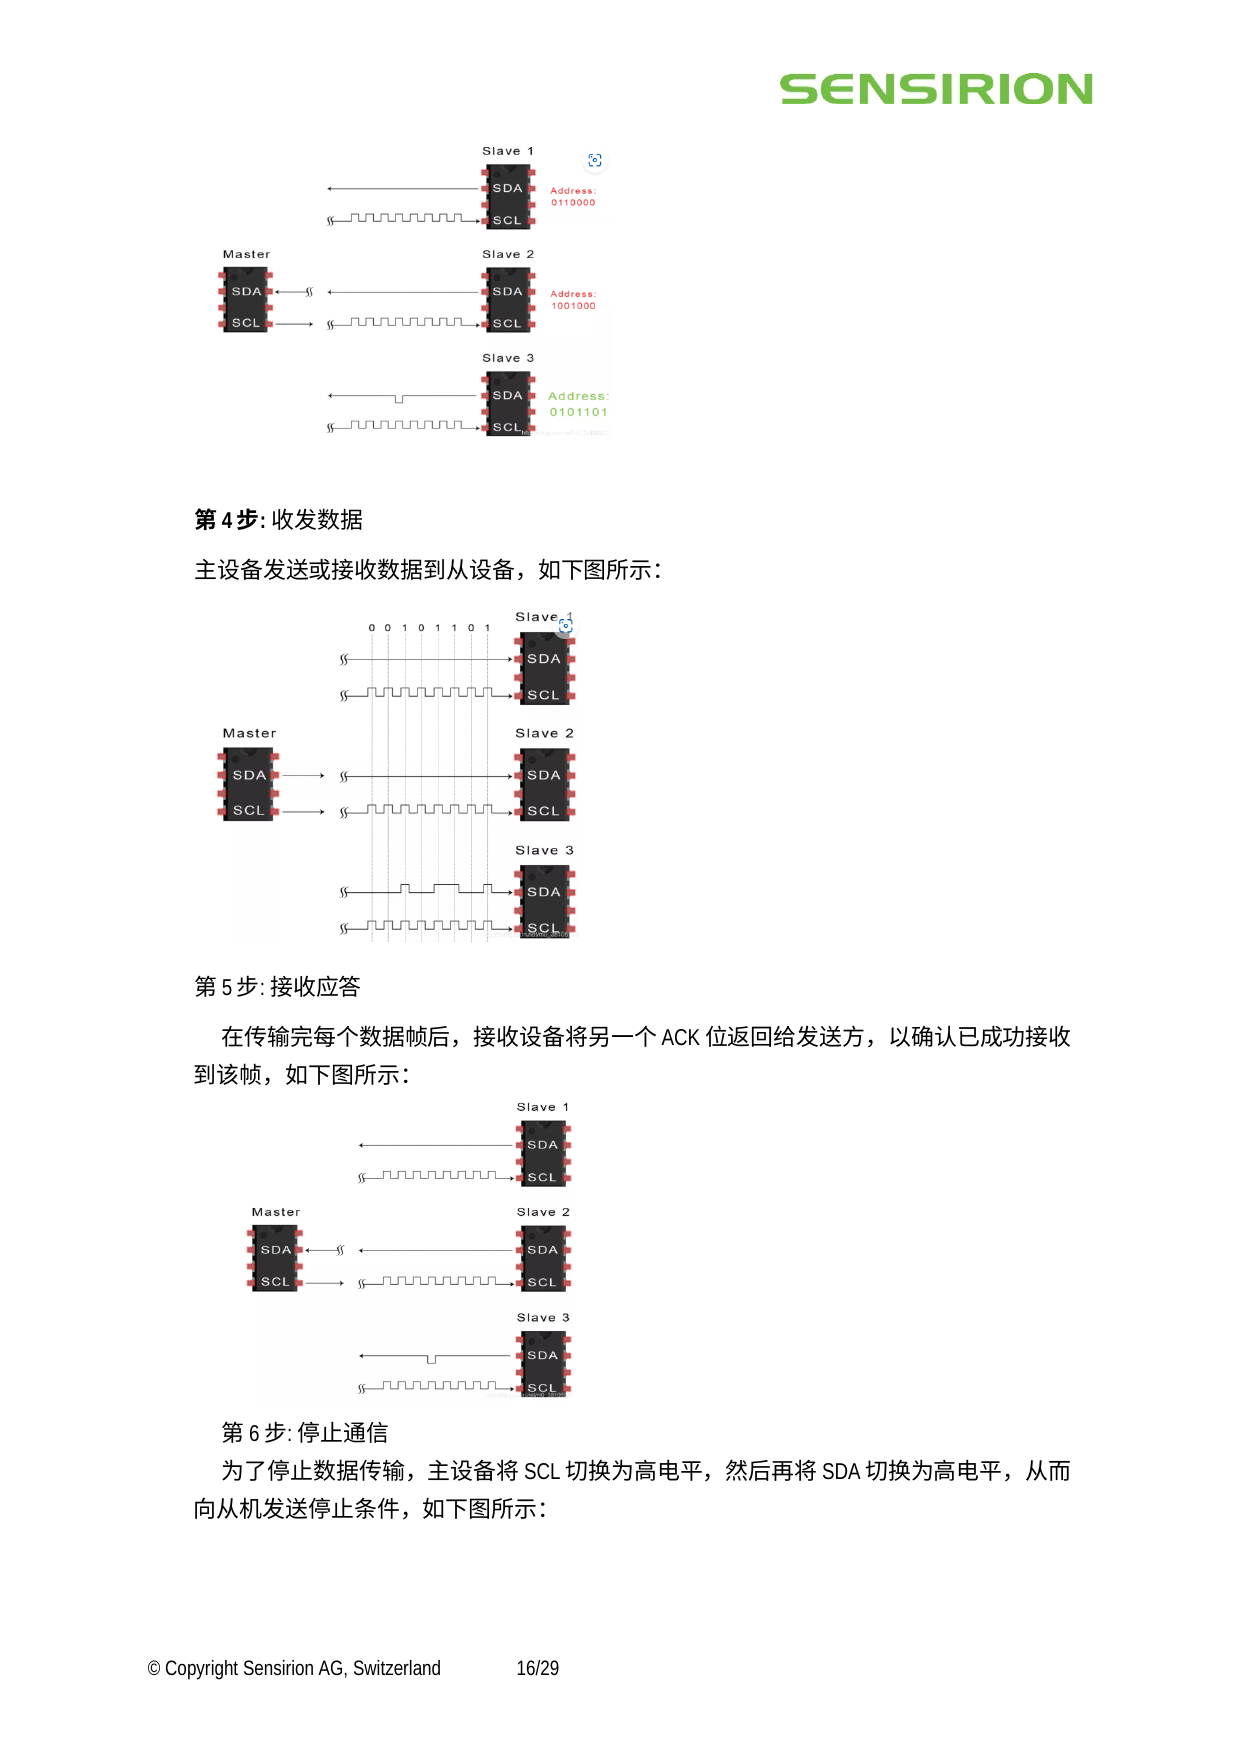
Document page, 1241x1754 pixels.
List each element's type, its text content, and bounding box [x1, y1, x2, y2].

text 第4步: 收发数据 [166, 502, 1092, 535]
text 第6步: 停止通信 [193, 1415, 1092, 1448]
picture [780, 73, 1093, 104]
text 主设备发送或接收数据到从设备，如下图所示： [166, 552, 1092, 585]
picture [221, 1095, 598, 1411]
picture [194, 601, 603, 956]
text 为了停止数据传输，主设备将SCL切换为高电平，然后再将SDA切换为高电平，从而向从机发送停止条件，如下图所示： [193, 1453, 1092, 1524]
picture [194, 147, 617, 450]
text 在传输完每个数据帧后，接收设备将另一个ACK位返回给发送方，以确认已成功接收到该帧，如下图所示： [193, 1019, 1092, 1090]
text 第5步: 接收应答 [166, 969, 1092, 1002]
